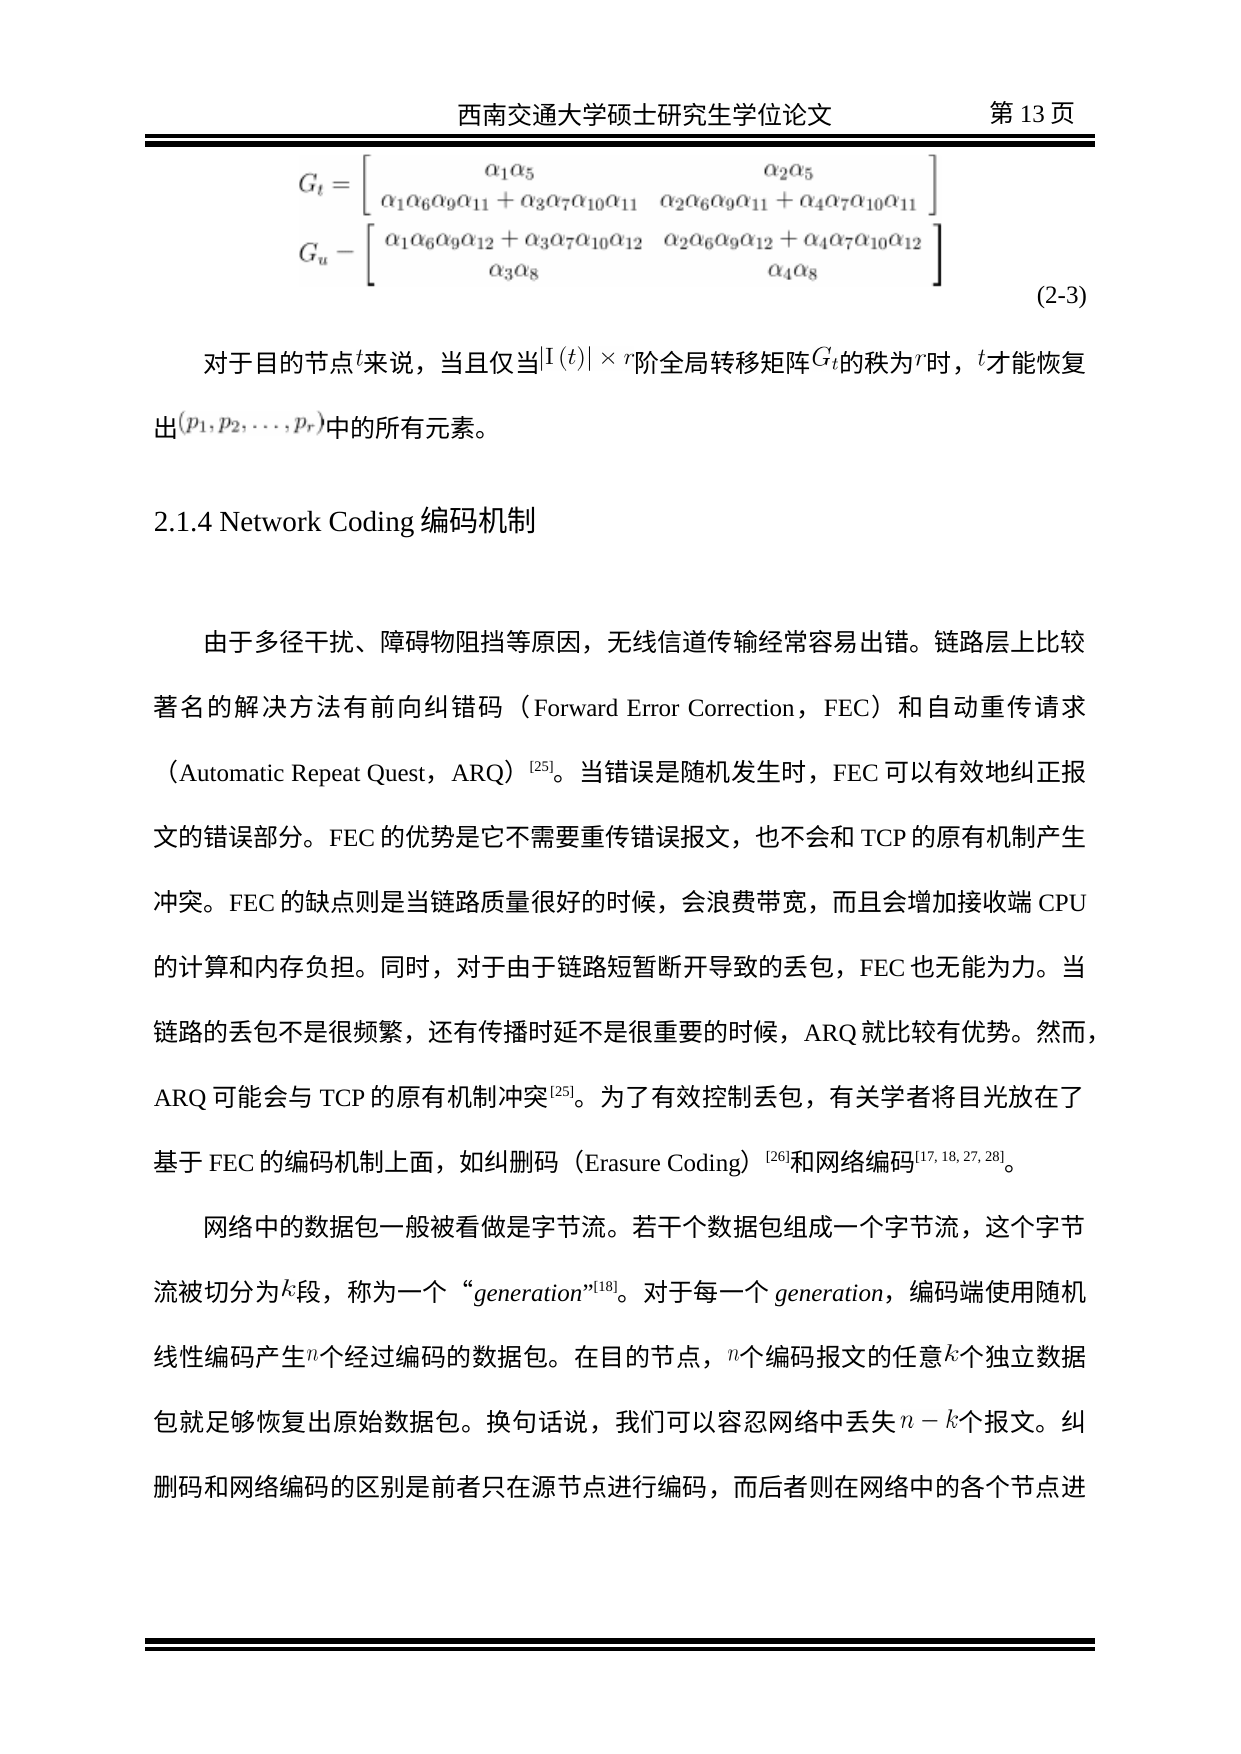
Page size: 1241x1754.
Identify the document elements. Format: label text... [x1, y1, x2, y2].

text (2-3) [153, 150, 1087, 312]
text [153, 1193, 1087, 1518]
subtitle 2.1.4 Network Coding编码机制 [153, 486, 1087, 551]
text 对于目的节点来说，当且仅当阶全局转移矩阵的秩为时，才能恢复出中的所有元素。 [153, 329, 1087, 459]
text 由于多径干扰、障碍物阻挡等原因，无线信道传输经常容易出错。链路层上比较著名的解决方法有前向纠错码（Forward Error Correction，FEC）和自动重传请求（Automatic Repeat Quest，ARQ）[25]。当错误是随机发生时，FEC可以有效地纠正报文的错误部分。FEC的优势是它不需要重传错误报文，也不会和TCP的原有机制产生冲突。FEC的缺点则是当链路质量很好的时候，会浪费带宽，而且会增加接收端CPU的计算和内存负担。同时，对于由于链路短暂断开导致的丢包，FEC也无能为力。当链路的丢包不是很频繁，还有传播时延不是很重要的时候，ARQ就比较有优势。然而，ARQ可能会与TCP的原有机制冲突[25]。为了有效控制丢包，有关学者将目光放在了基于FEC的编码机制上面，如纠删码（Erasure Coding）[26]和网络编码[17, 18, 27, 28]。 [153, 608, 1087, 1193]
